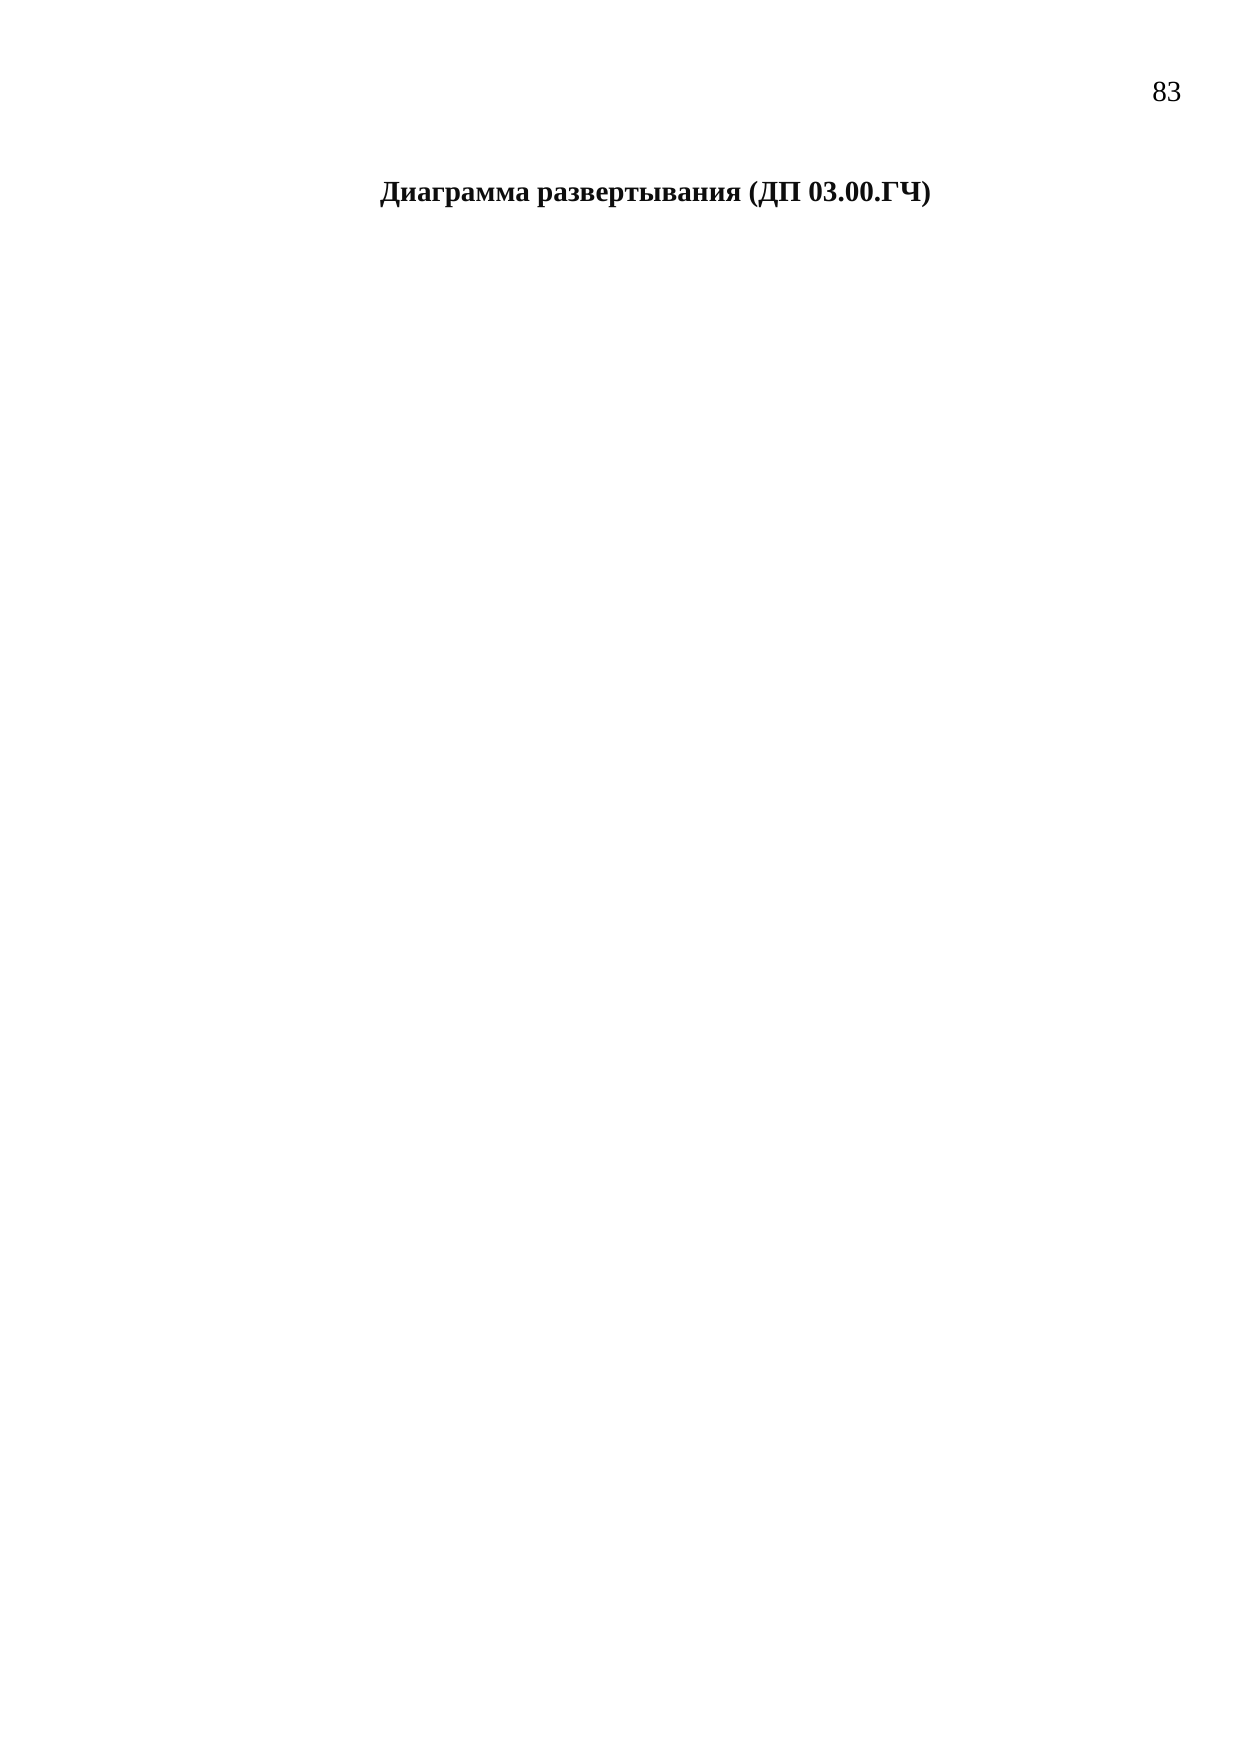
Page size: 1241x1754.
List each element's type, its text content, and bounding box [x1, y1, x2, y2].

text Диаграмма развертывания (ДП 03.00.ГЧ) [130, 174, 1181, 207]
